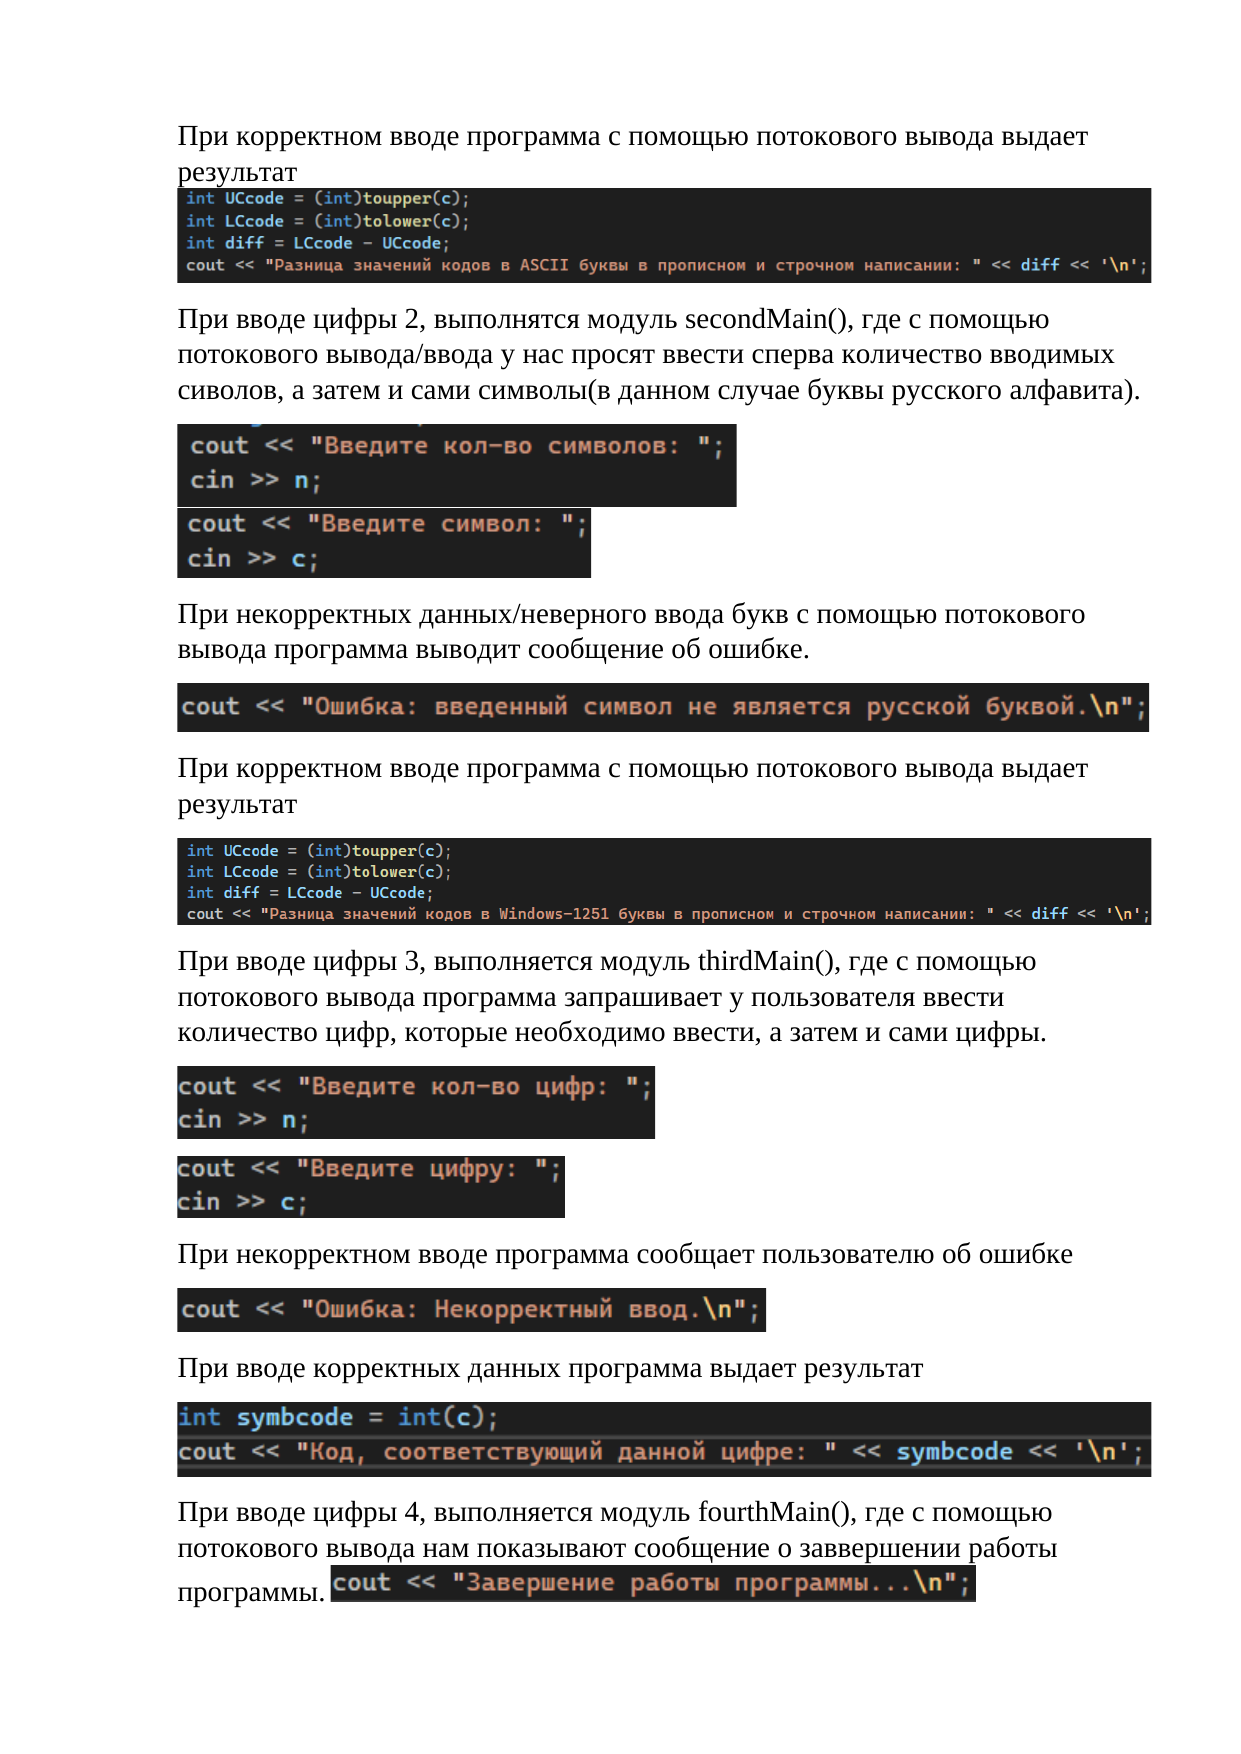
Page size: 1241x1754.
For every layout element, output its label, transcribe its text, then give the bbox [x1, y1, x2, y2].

picture [330, 1565, 976, 1602]
picture [177, 1288, 767, 1332]
text При вводе цифры 2, выполнятся модуль secondMain(), где с помощью потокового вывода/ввода у нас просят ввести сперва количество вводимых сиволов, а затем и сами символы(в данном случае буквы русского алфавита). [177, 301, 1152, 406]
picture [177, 838, 1152, 925]
picture [177, 683, 1150, 732]
text При вводе корректных данных программа выдает результат [177, 1350, 1152, 1384]
picture [177, 424, 737, 507]
text При некорректных данных/неверного ввода букв c помощью потокового вывода программа выводит сообщение об ошибке. [177, 596, 1152, 665]
picture [177, 1156, 565, 1218]
picture [177, 1402, 1152, 1477]
picture [177, 188, 1152, 283]
text При вводе цифры 3, выполняется модуль thirdMain(), где с помощью потокового вывода программа запрашивает у пользователя ввести количество цифр, которые необходимо ввести, а затем и сами цифры. [177, 943, 1152, 1048]
text При вводе цифры 4, выполняется модуль fourthMain(), где с помощью потокового вывода нам показывают сообщение о заввершении работы программы. [177, 1494, 1152, 1608]
picture [177, 1066, 656, 1139]
text При некорректном вводе программа сообщает пользователю об ошибке [177, 1236, 1152, 1269]
text При корректном вводе программа с помощью потокового вывода выдает результат [177, 750, 1152, 819]
picture [177, 508, 592, 578]
text При корректном вводе программа с помощью потокового вывода выдает результат [177, 118, 1152, 188]
